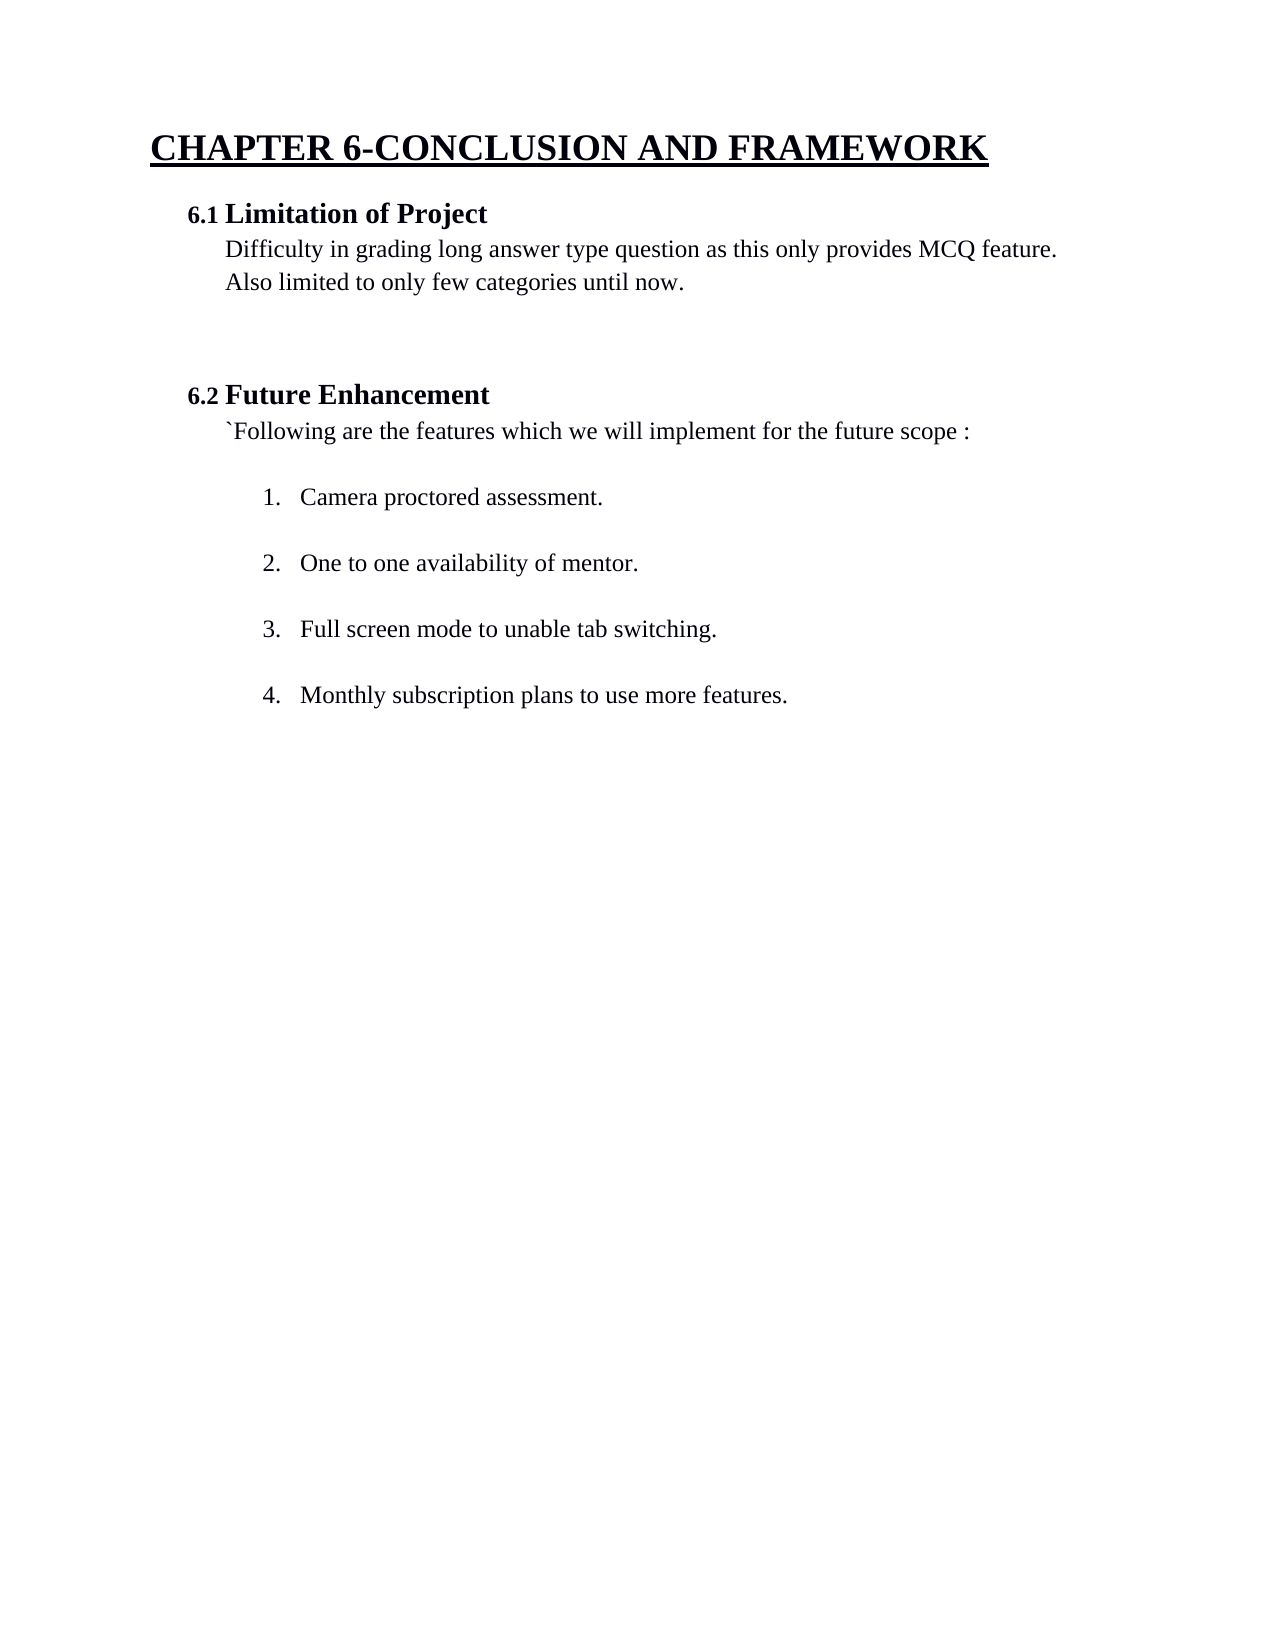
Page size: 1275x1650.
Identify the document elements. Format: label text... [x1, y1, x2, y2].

list `Following are the features which we will implement for the future scope : [225, 416, 1125, 445]
list Future Enhancement [187, 377, 1125, 411]
list One to one availability of mentor. [262, 548, 1125, 577]
list Limitation of Project [187, 196, 1125, 229]
text CHAPTER 6-CONCLUSION AND FRAMEWORK [150, 125, 1125, 168]
list Also limited to only few categories until now. [225, 267, 1125, 296]
list Camera proctored assessment. [262, 482, 1125, 511]
list Full screen mode to unable tab switching. [262, 614, 1125, 643]
list Monthly subscription plans to use more features. [262, 680, 1125, 709]
list Difficulty in grading long answer type question as this only provides MCQ feature. [225, 234, 1125, 263]
